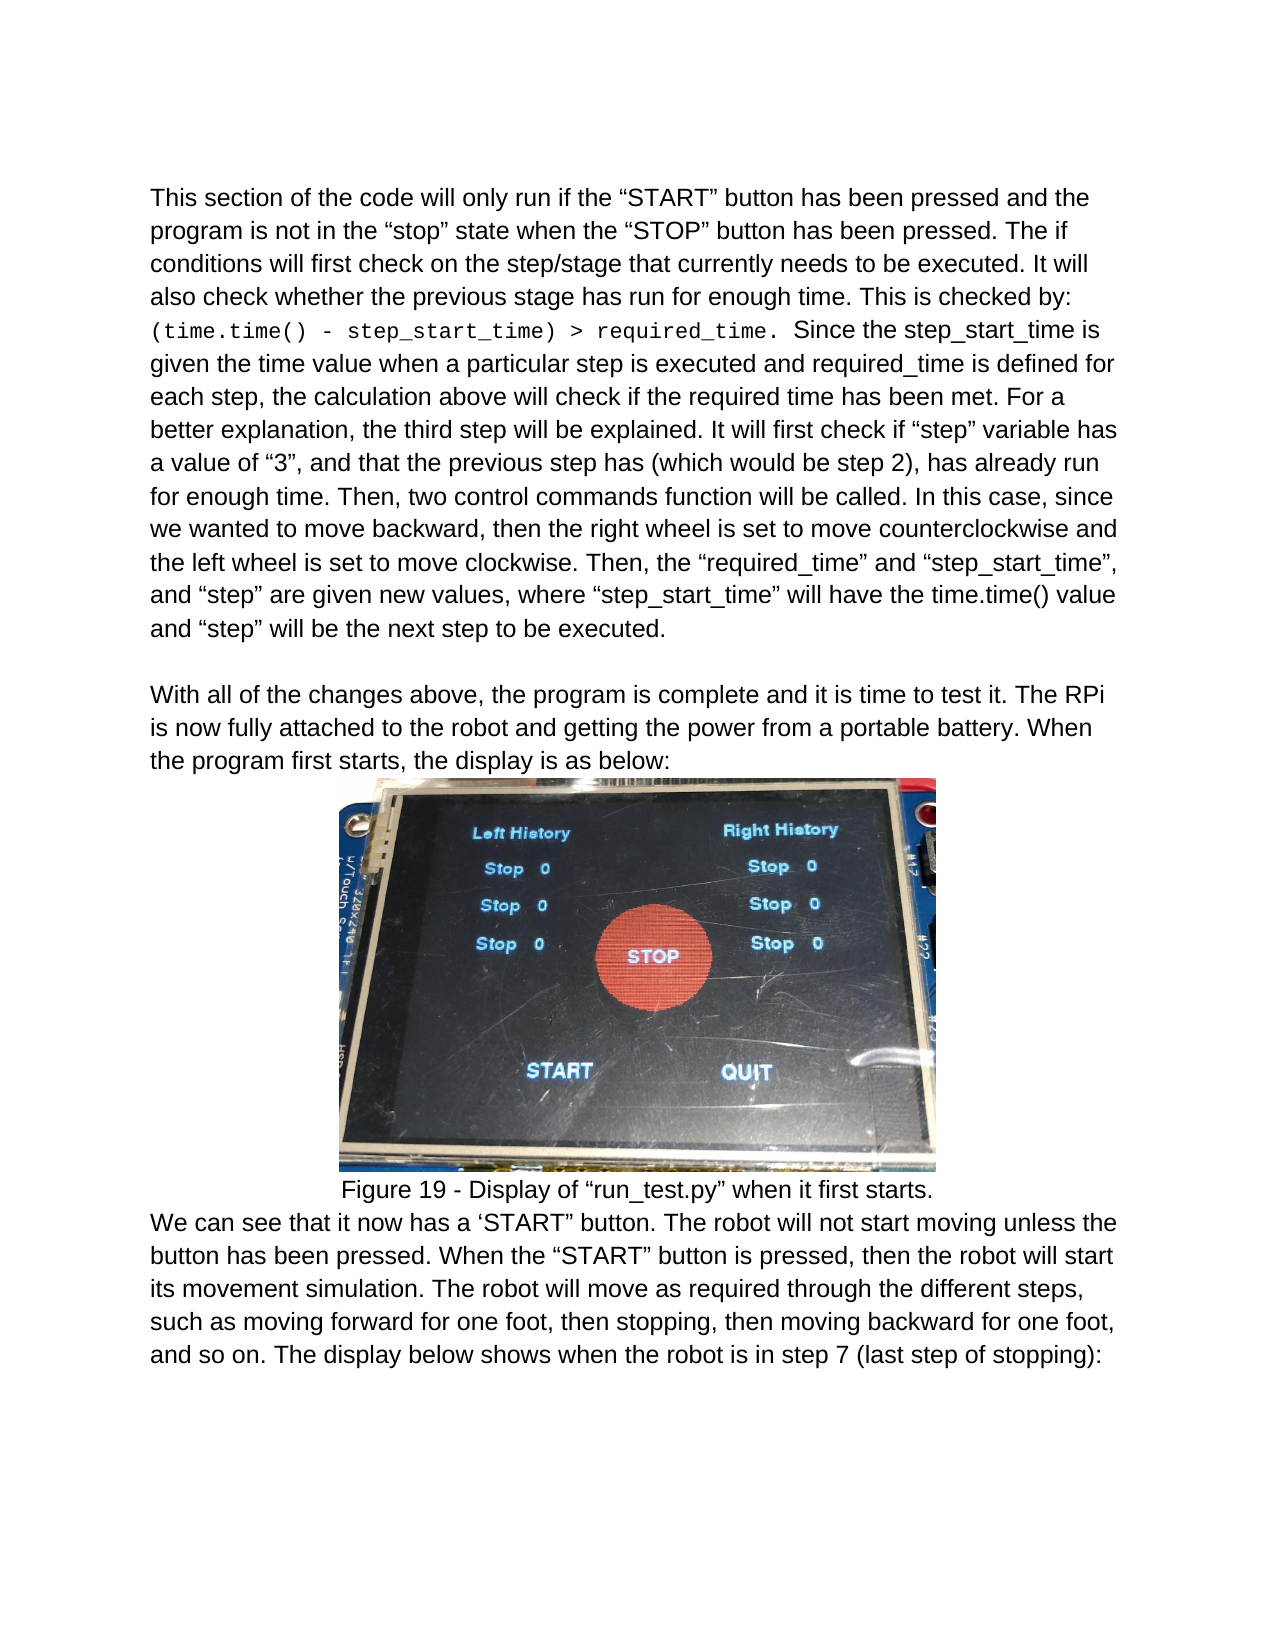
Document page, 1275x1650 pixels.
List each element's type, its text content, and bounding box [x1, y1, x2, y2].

text We can see that it now has a ‘START” button. The robot will not start moving unless the button has been pressed. When the “START” button is pressed, then the robot will start its movement simulation. The robot will move as required through the different steps, such as moving forward for one foot, then stopping, then moving backward for one foot, and so on. The display below shows when the robot is in step 7 (last step of stopping): [150, 1208, 1125, 1369]
text With all of the changes above, the program is complete and it is time to test it. The RPi is now fully attached to the robot and getting the power from a portable battery. When the program first starts, the display is as below: [150, 679, 1125, 774]
picture [339, 778, 936, 1172]
text This section of the code will only run if the “START” button has been pressed and the program is not in the “stop” state when the “STOP” button has been pressed. The if conditions will first check on the step/stage that currently needs to be executed. It will also check whether the previous stage has run for enough time. This is checked by: (time.time() - step_start_time) > required_time. Since the step_start_time is given the time value when a particular step is executed and required_time is defined for each step, the calculation above will check if the required time has been met. For a better explanation, the third step will be explained. It will first check if “step” variable has a value of “3”, and that the previous step has (which would be step 2), has already run for enough time. Then, two control commands function will be called. In this case, since we wanted to move backward, then the right wheel is set to move counterclockwise and the left wheel is set to move clockwise. Then, the “required_time” and “step_start_time”, and “step” are given new values, where “step_start_time” will have the time.time() value and “step” will be the next step to be executed. [150, 183, 1125, 642]
text Figure 19 - Display of “run_test.py” when it first starts. [150, 1175, 1125, 1204]
